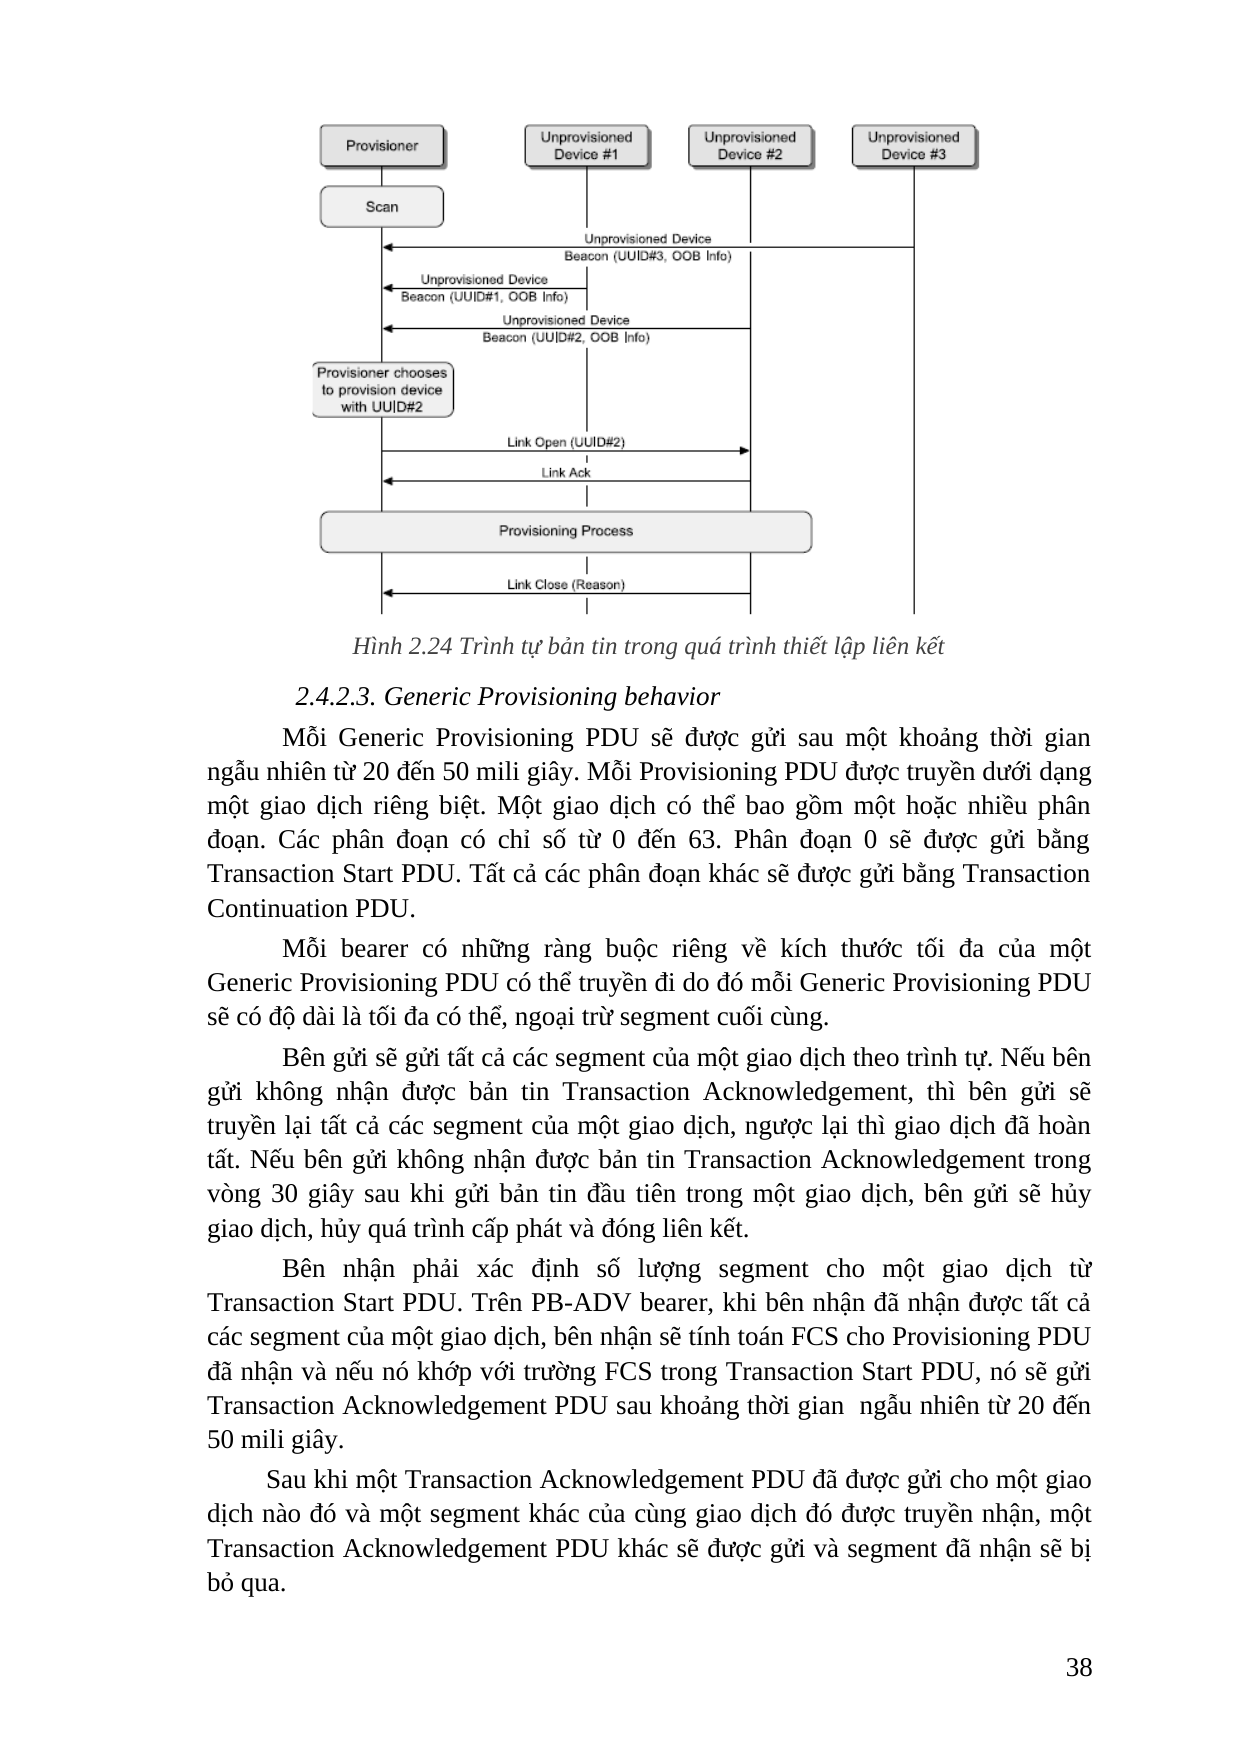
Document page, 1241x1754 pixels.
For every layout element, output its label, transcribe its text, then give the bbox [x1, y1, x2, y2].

text Sau khi một Transaction Acknowledgement PDU đã được gửi cho một giao dịch nào đó và một segment khác của cùng giao dịch đó được truyền nhận, một Transaction Acknowledgement PDU khác sẽ được gửi và segment đã nhận sẽ bị bỏ qua. [207, 1463, 1092, 1597]
subtitle Generic Provisioning behavior [207, 681, 1092, 712]
text Bên gửi sẽ gửi tất cả các segment của một giao dịch theo trình tự. Nếu bên gửi không nhận được bản tin Transaction Acknowledgement, thì bên gửi sẽ truyền lại tất cả các segment của một giao dịch, ngược lại thì giao dịch đã hoàn tất. Nếu bên gửi không nhận được bản tin Transaction Acknowledgement trong vòng 30 giây sau khi gửi bản tin đầu tiên trong một giao dịch, bên gửi sẽ hủy giao dịch, hủy quá trình cấp phát và đóng liên kết. [207, 1041, 1092, 1243]
text Bên nhận phải xác định số lượng segment cho một giao dịch từ Transaction Start PDU. Trên PB-ADV bearer, khi bên nhận đã nhận được tất cả các segment của một giao dịch, bên nhận sẽ tính toán FCS cho Provisioning PDU đã nhận và nếu nó khớp với trường FCS trong Transaction Start PDU, nó sẽ gửi Transaction Acknowledgement PDU sau khoảng thời gian ngẫu nhiên từ 20 đến 50 mili giây. [207, 1252, 1092, 1454]
text Mỗi bearer có những ràng buộc riêng về kích thước tối đa của một Generic Provisioning PDU có thể truyền đi do đó mỗi Generic Provisioning PDU sẽ có độ dài là tối đa có thể, ngoại trừ segment cuối cùng. [207, 932, 1092, 1032]
text Mỗi Generic Provisioning PDU sẽ được gửi sau một khoảng thời gian ngẫu nhiên từ 20 đến 50 mili giây. Mỗi Provisioning PDU được truyền dưới dạng một giao dịch riêng biệt. Một giao dịch có thể bao gồm một hoặc nhiều phân đoạn. Các phân đoạn có chỉ số từ 0 đến 63. Phân đoạn 0 sẽ được gửi bằng Transaction Start PDU. Tất cả các phân đoạn khác sẽ được gửi bằng Transaction Continuation PDU. [207, 721, 1092, 923]
